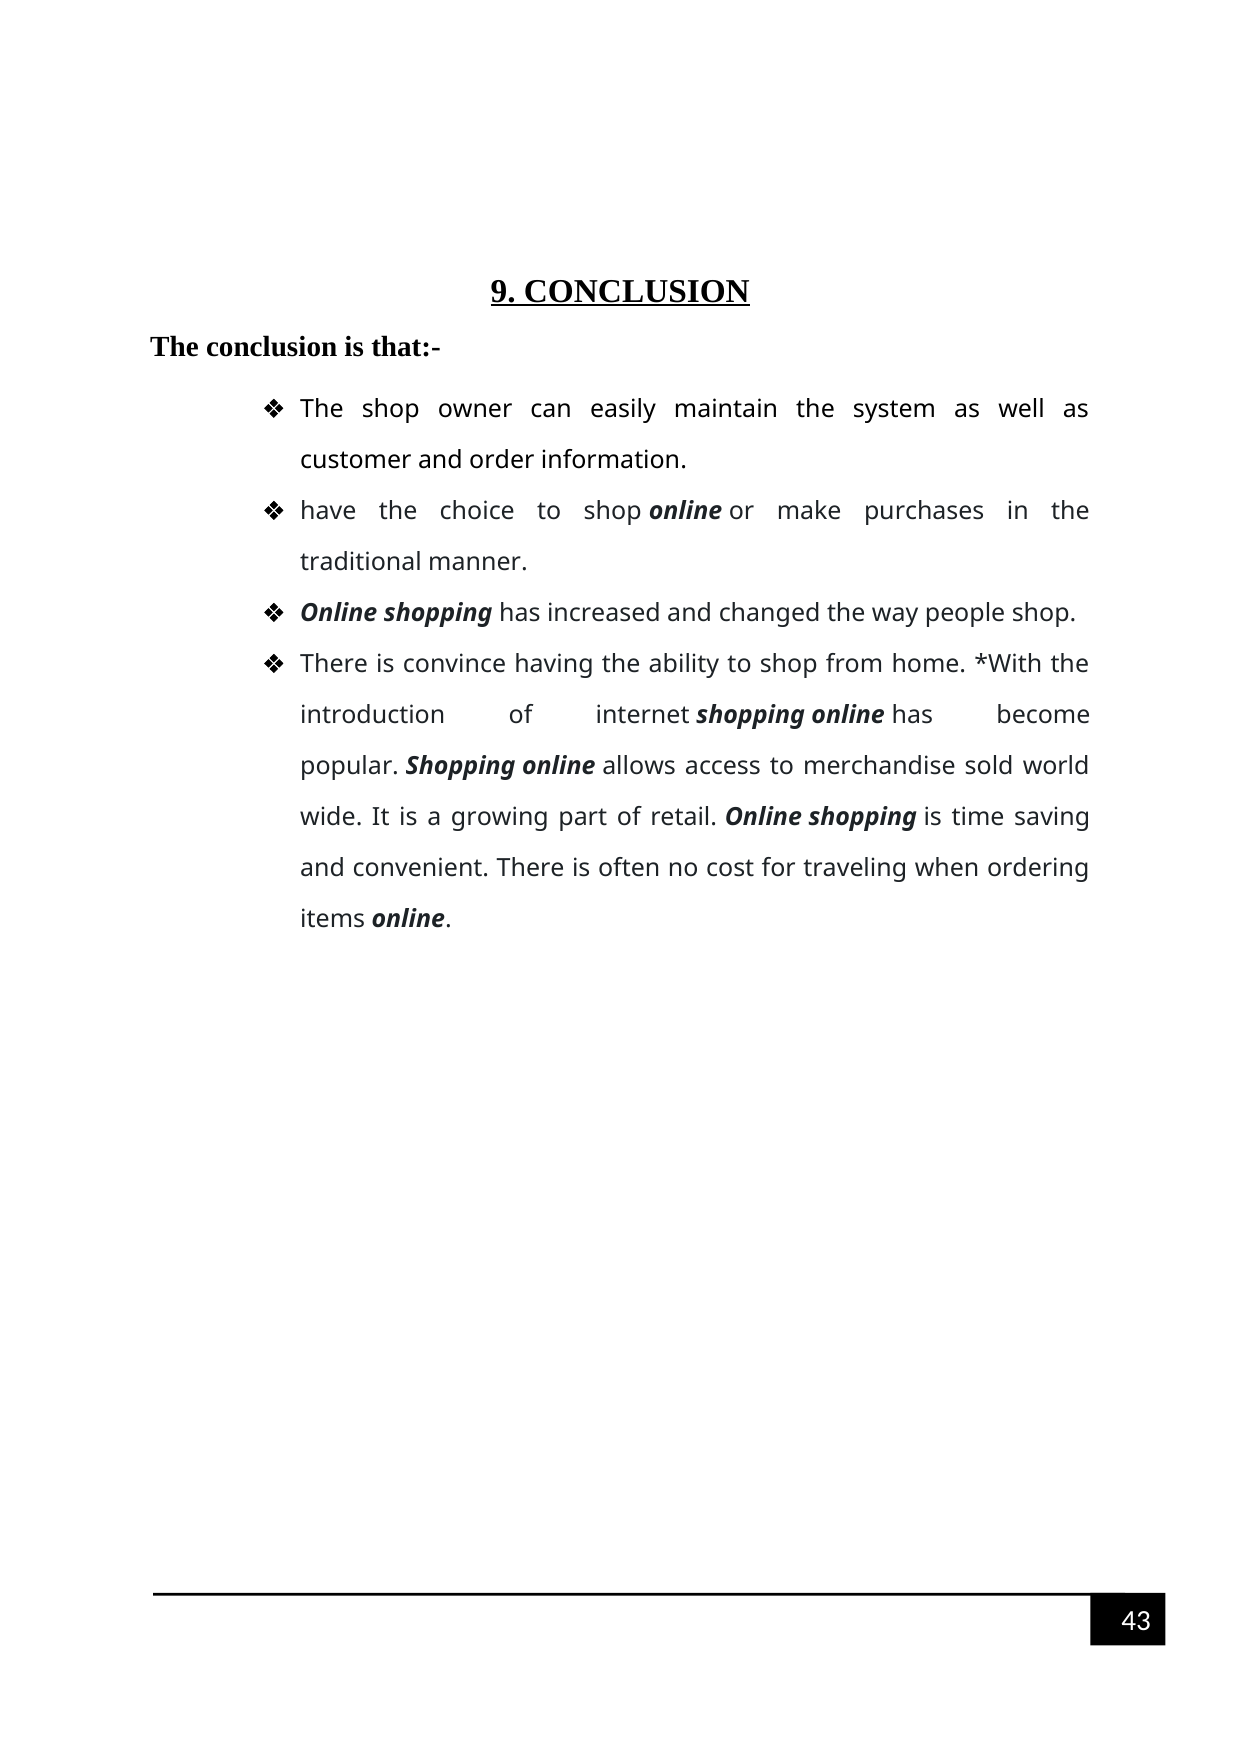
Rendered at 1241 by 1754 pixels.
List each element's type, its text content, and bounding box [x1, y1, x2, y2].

list have the choice to shop online or make purchases in the traditional manner. [262, 492, 1090, 578]
text 9. CONCLUSION [150, 271, 1090, 309]
list Online shopping has increased and changed the way people shop. [262, 594, 1090, 629]
list There is convince having the ability to shop from home. *With the introduction of internet shopping online has become popular. Shopping online allows access to merchandise sold world wide. It is a growing part of retail. Online shopping is time saving and convenient. There is often no cost for traveling when ordering items online. [262, 646, 1090, 935]
list The shop owner can easily maintain the system as well as customer and order information. [262, 390, 1090, 476]
text The conclusion is that:- [150, 329, 1090, 363]
